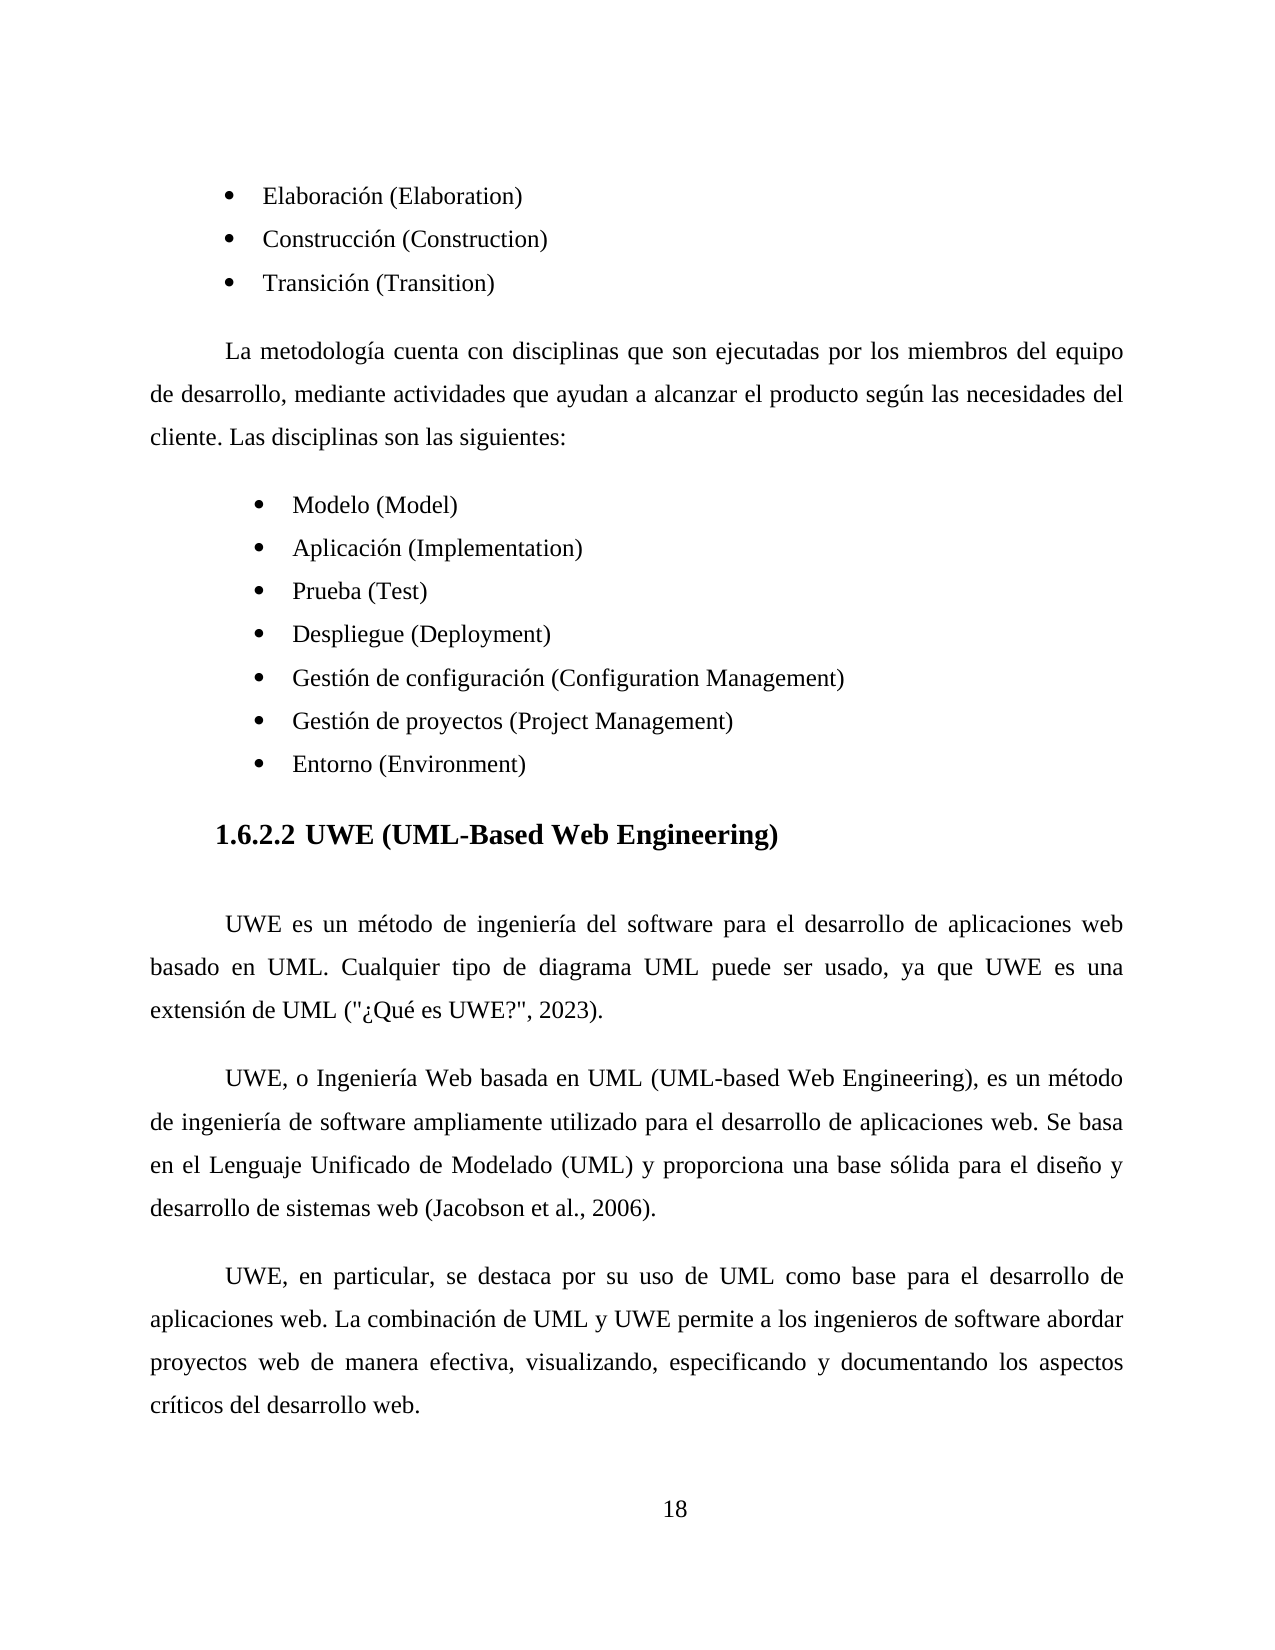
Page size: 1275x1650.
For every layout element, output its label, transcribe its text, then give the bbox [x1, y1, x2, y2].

text UWE, o Ingeniería Web basada en UML (UML-based Web Engineering), es un método de ingeniería de software ampliamente utilizado para el desarrollo de aplicaciones web. Se basa en el Lenguaje Unificado de Modelado (UML) y proporciona una base sólida para el diseño y desarrollo de sistemas web (Jacobson et al., 2006). [150, 1063, 1125, 1222]
list Gestión de proyectos (Project Management) [254, 706, 1125, 734]
list Gestión de configuración (Configuration Management) [254, 663, 1125, 691]
list Entorno (Environment) [254, 749, 1125, 778]
list Modelo (Model) [254, 490, 1125, 519]
subtitle UWE (UML-Based Web Engineering) [150, 817, 1125, 851]
list Prueba (Test) [254, 576, 1125, 605]
list Elaboración (Elaboration) [225, 181, 1125, 210]
text UWE, en particular, se destaca por su uso de UML como base para el desarrollo de aplicaciones web. La combinación de UML y UWE permite a los ingenieros de software abordar proyectos web de manera efectiva, visualizando, especificando y documentando los aspectos críticos del desarrollo web. [150, 1261, 1125, 1419]
list Construcción (Construction) [225, 224, 1125, 253]
text UWE es un método de ingeniería del software para el desarrollo de aplicaciones web basado en UML. Cualquier tipo de diagrama UML puede ser usado, ya que UWE es una extensión de UML ("¿Qué es UWE?", 2023). [150, 909, 1125, 1024]
list Despliegue (Deployment) [254, 619, 1125, 648]
list Transición (Transition) [225, 268, 1125, 296]
list Aplicación (Implementation) [254, 533, 1125, 562]
text La metodología cuenta con disciplinas que son ejecutadas por los miembros del equipo de desarrollo, mediante actividades que ayudan a alcanzar el producto según las necesidades del cliente. Las disciplinas son las siguientes: [150, 336, 1125, 451]
